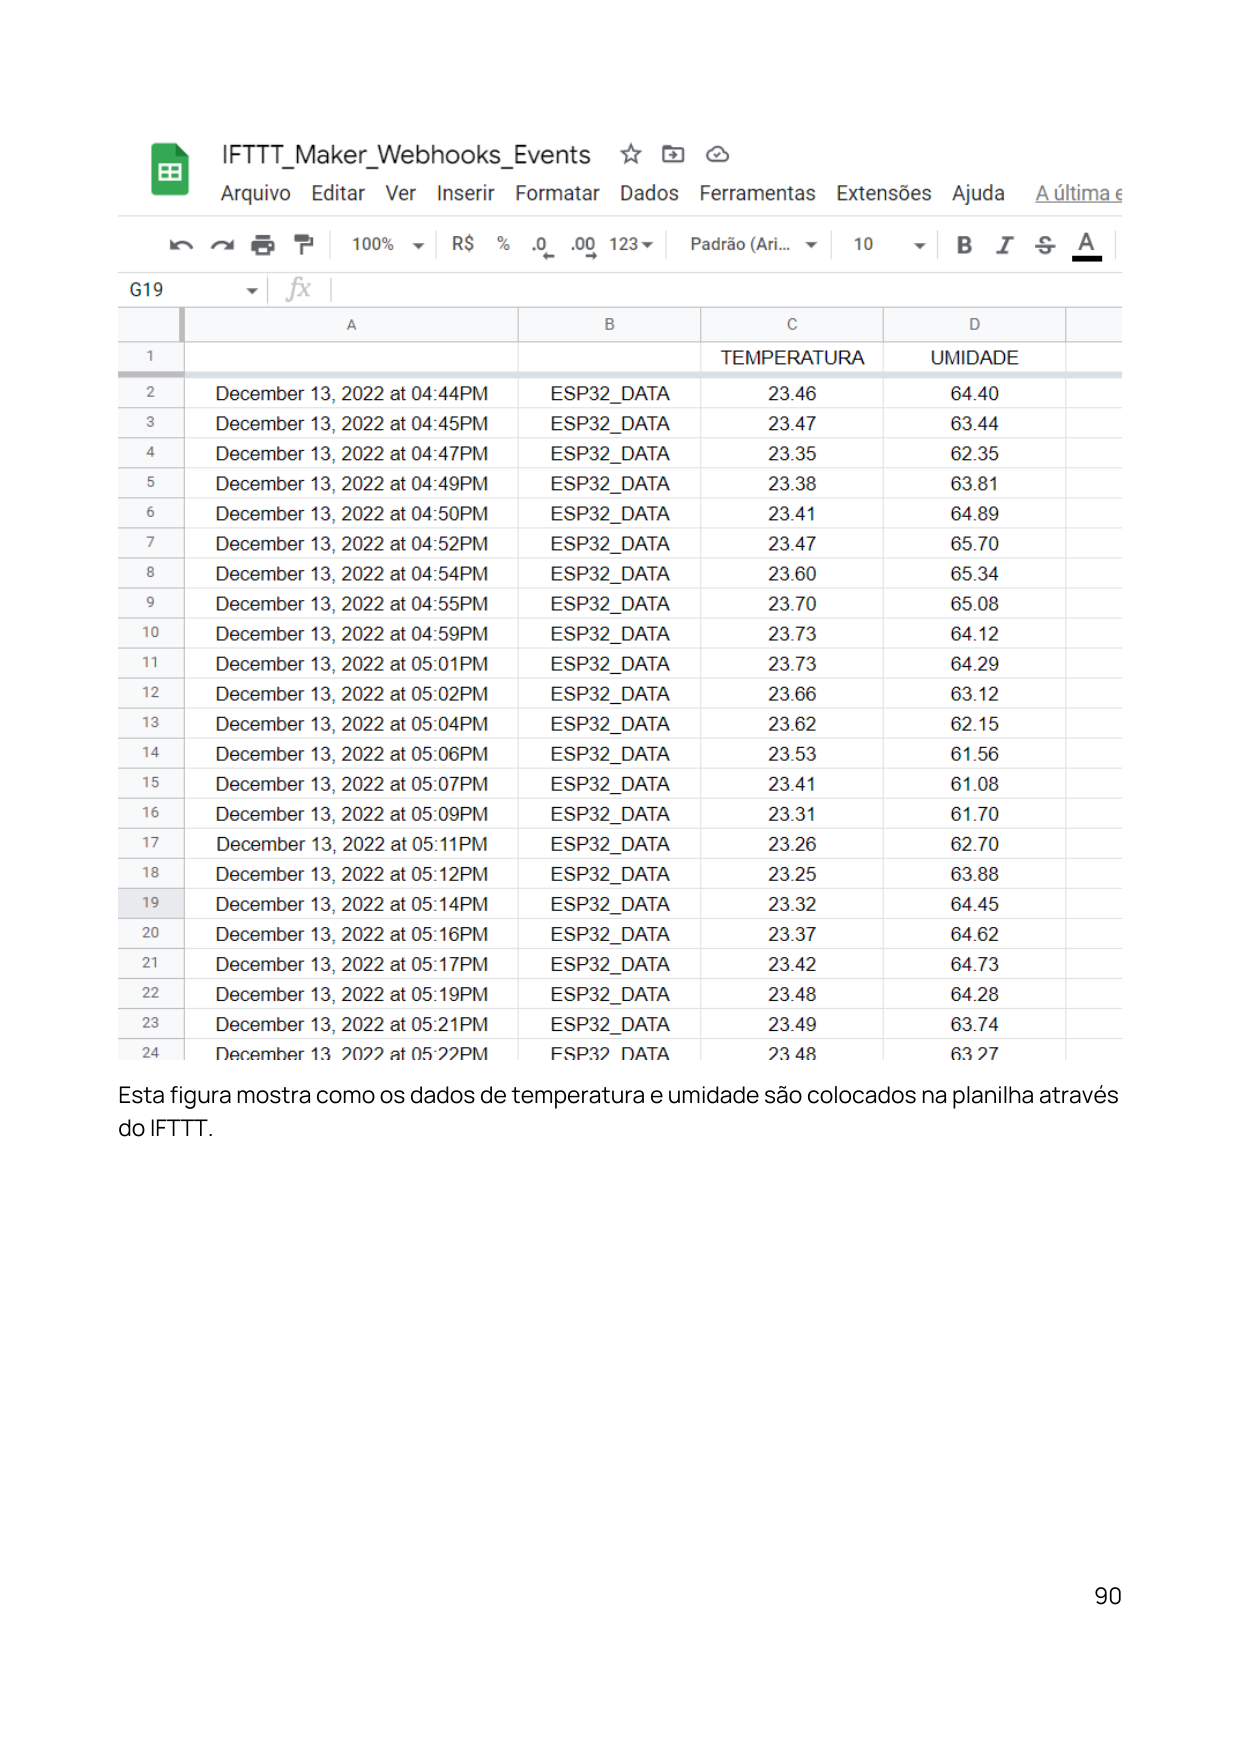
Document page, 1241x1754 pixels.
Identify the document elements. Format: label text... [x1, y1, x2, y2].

text Esta figura mostra como os dados de temperatura e umidade são colocados na planilha através do IFTTT. [118, 1078, 1122, 1144]
picture [118, 123, 1123, 1060]
